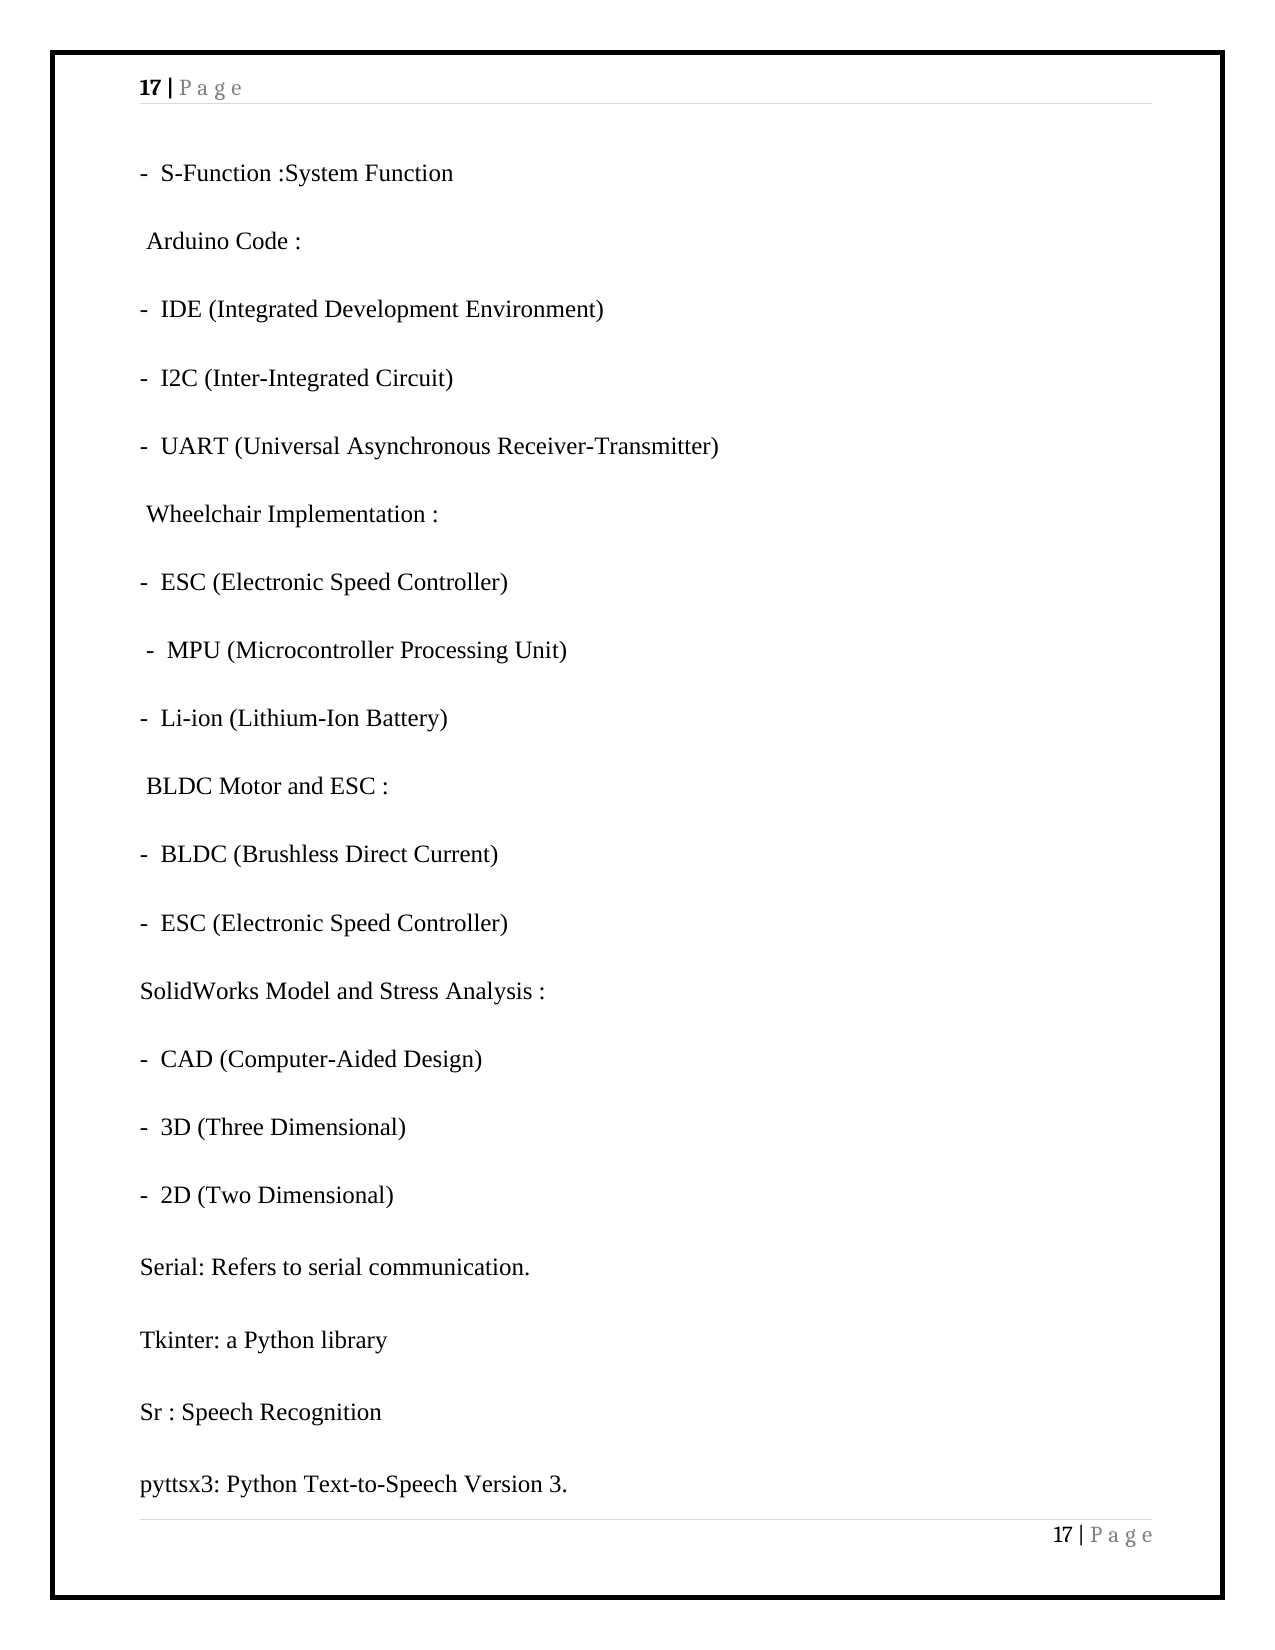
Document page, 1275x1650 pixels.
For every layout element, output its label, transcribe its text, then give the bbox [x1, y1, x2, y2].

text Tkinter: a Python library [139, 1325, 1152, 1353]
text Sr : Speech Recognition [139, 1397, 1152, 1426]
text - MPU (Microcontroller Processing Unit) [139, 635, 1152, 664]
text - BLDC (Brushless Direct Current) [139, 839, 1152, 868]
text - I2C (Inter-Integrated Circuit) [139, 363, 1152, 391]
text - ESC (Electronic Speed Controller) [139, 908, 1152, 936]
text BLDC Motor and ESC : [139, 771, 1152, 800]
text - Li-ion (Lithium-Ion Battery) [139, 703, 1152, 732]
text - IDE (Integrated Development Environment) [139, 294, 1152, 323]
text Wheelchair Implementation : [139, 499, 1152, 528]
text - 2D (Two Dimensional) [139, 1180, 1152, 1209]
text - S-Function :System Function [139, 158, 1152, 187]
text SolidWorks Model and Stress Analysis : [139, 976, 1152, 1004]
text pyttsx3: Python Text-to-Speech Version 3. [139, 1469, 1152, 1498]
text Serial: Refers to serial communication. [139, 1252, 1152, 1281]
text - CAD (Computer-Aided Design) [139, 1044, 1152, 1073]
text Arduino Code : [139, 226, 1152, 255]
text - UART (Universal Asynchronous Receiver-Transmitter) [139, 431, 1152, 459]
text - 3D (Three Dimensional) [139, 1112, 1152, 1141]
text - ESC (Electronic Speed Controller) [139, 567, 1152, 596]
